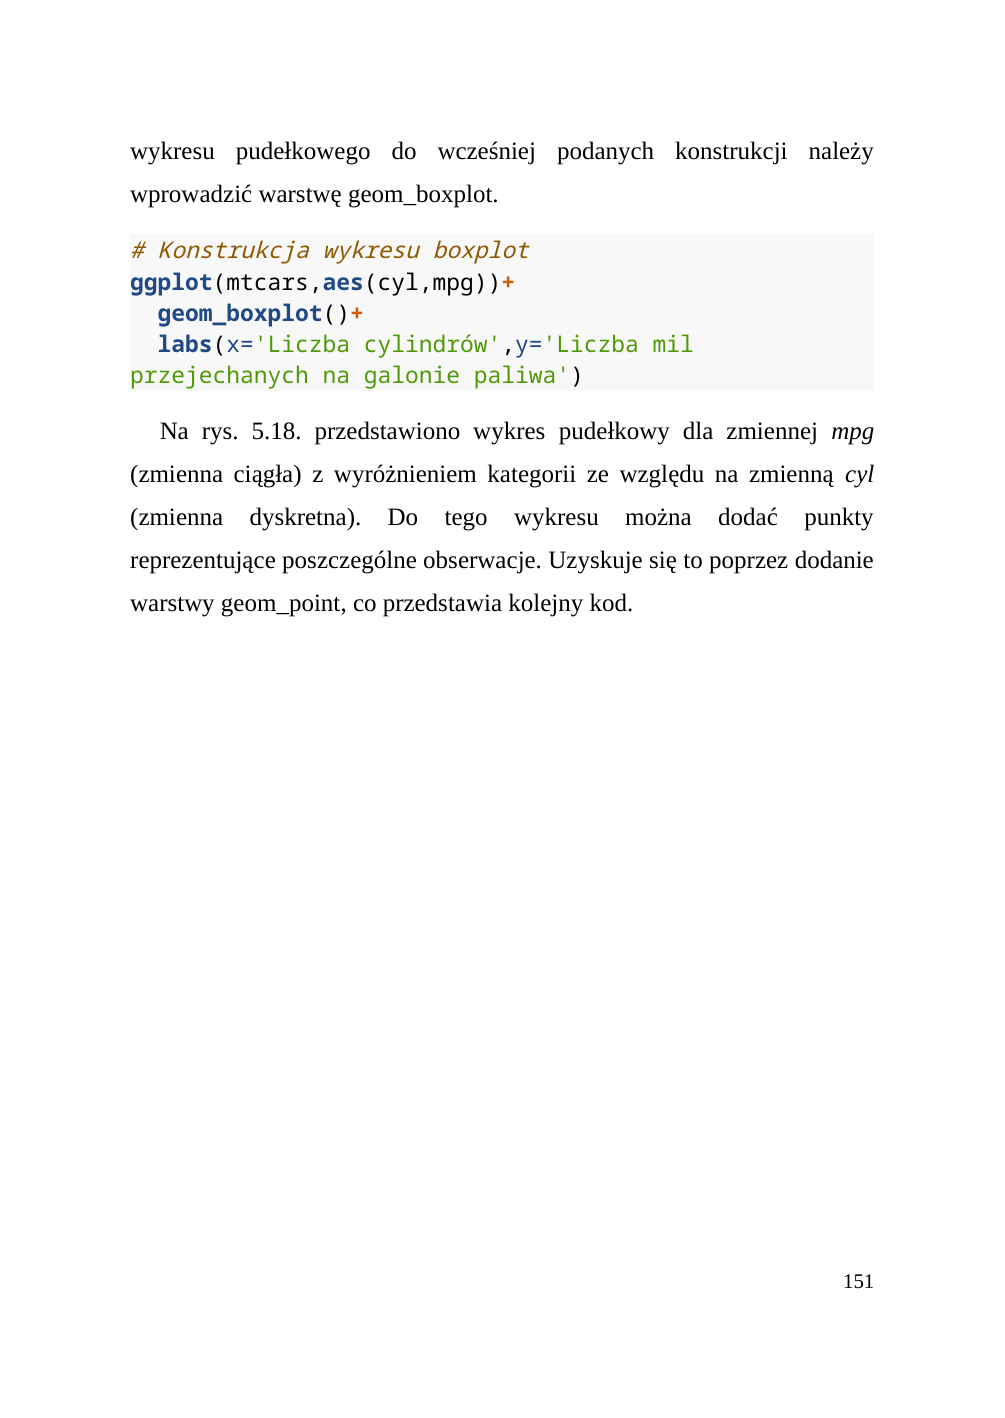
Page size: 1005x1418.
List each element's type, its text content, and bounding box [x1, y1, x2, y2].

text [130, 136, 874, 208]
text Na rys. 5.18. przedstawiono wykres pudełkowy dla zmiennej mpg (zmienna ciągła) z wyróżnieniem kategorii ze względu na zmienną cyl (zmienna dyskretna). Do tego wykresu można dodać punkty reprezentujące poszczególne obserwacje. Uzyskuje się to poprzez dodanie warstwy geom_point, co przedstawia kolejny kod. [130, 416, 874, 617]
text # Konstrukcja wykresu boxplot ggplot(mtcars,aes(cyl,mpg))+ geom_boxplot()+ labs(x='Liczba cylindrów',y='Liczba mil przejechanych na galonie paliwa') [130, 234, 874, 391]
